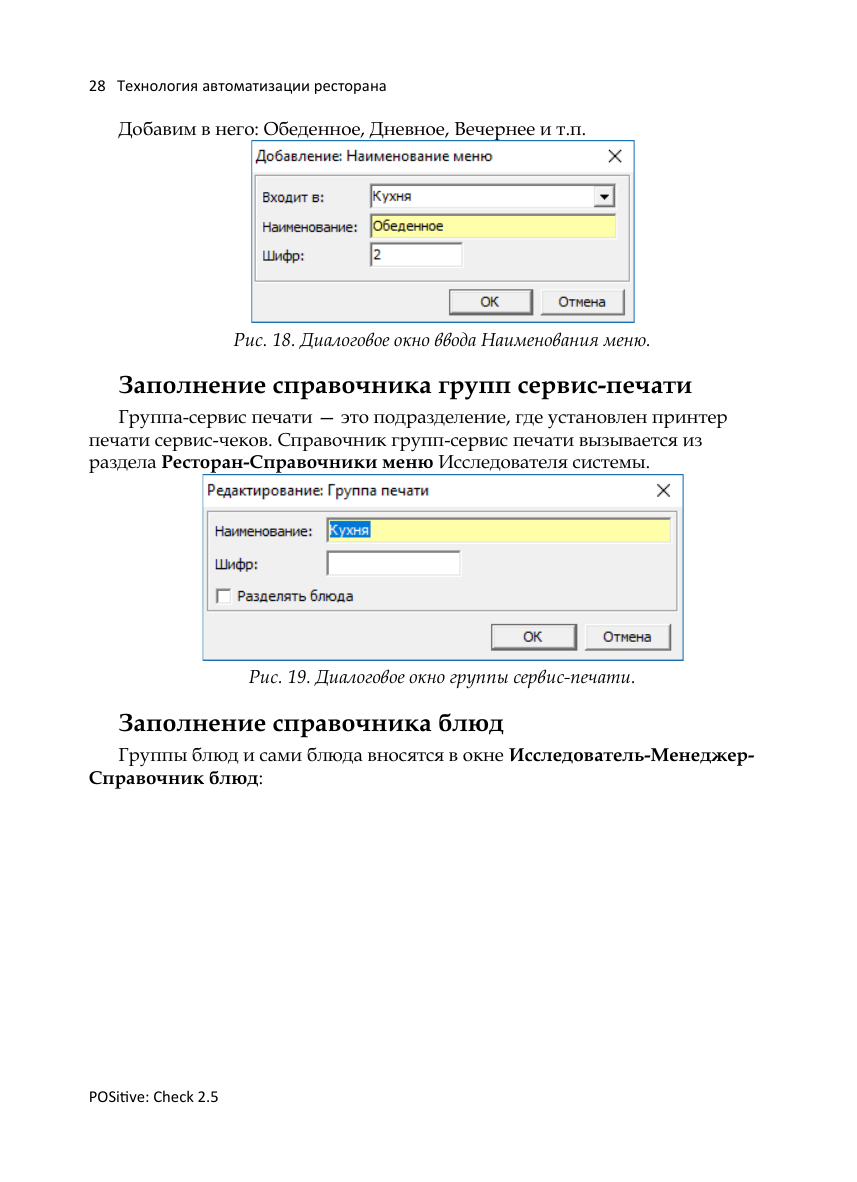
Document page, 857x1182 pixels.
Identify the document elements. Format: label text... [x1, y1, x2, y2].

text Рис. 18. Диалоговое окно ввода Наименования меню. [89, 329, 768, 351]
text Рис. 19. Диалоговое окно группы сервис-печати. [89, 667, 768, 689]
subtitle Заполнение справочника групп сервис-печати [89, 370, 768, 400]
picture [251, 140, 635, 323]
picture [202, 474, 684, 661]
subtitle Заполнение справочника блюд [89, 708, 768, 738]
text Группы блюд и сами блюда вносятся в окне Исследователь-Менеджер-Справочник блюд: [89, 744, 768, 789]
text Добавим в него: Обеденное, Дневное, Вечернее и т.п. [89, 118, 768, 141]
text Группа-сервис печати — это подразделение, где установлен принтер печати сервис-чеков. Справочник групп-сервис печати вызывается из раздела Ресторан-Справочники меню Исследователя системы. [89, 406, 768, 474]
